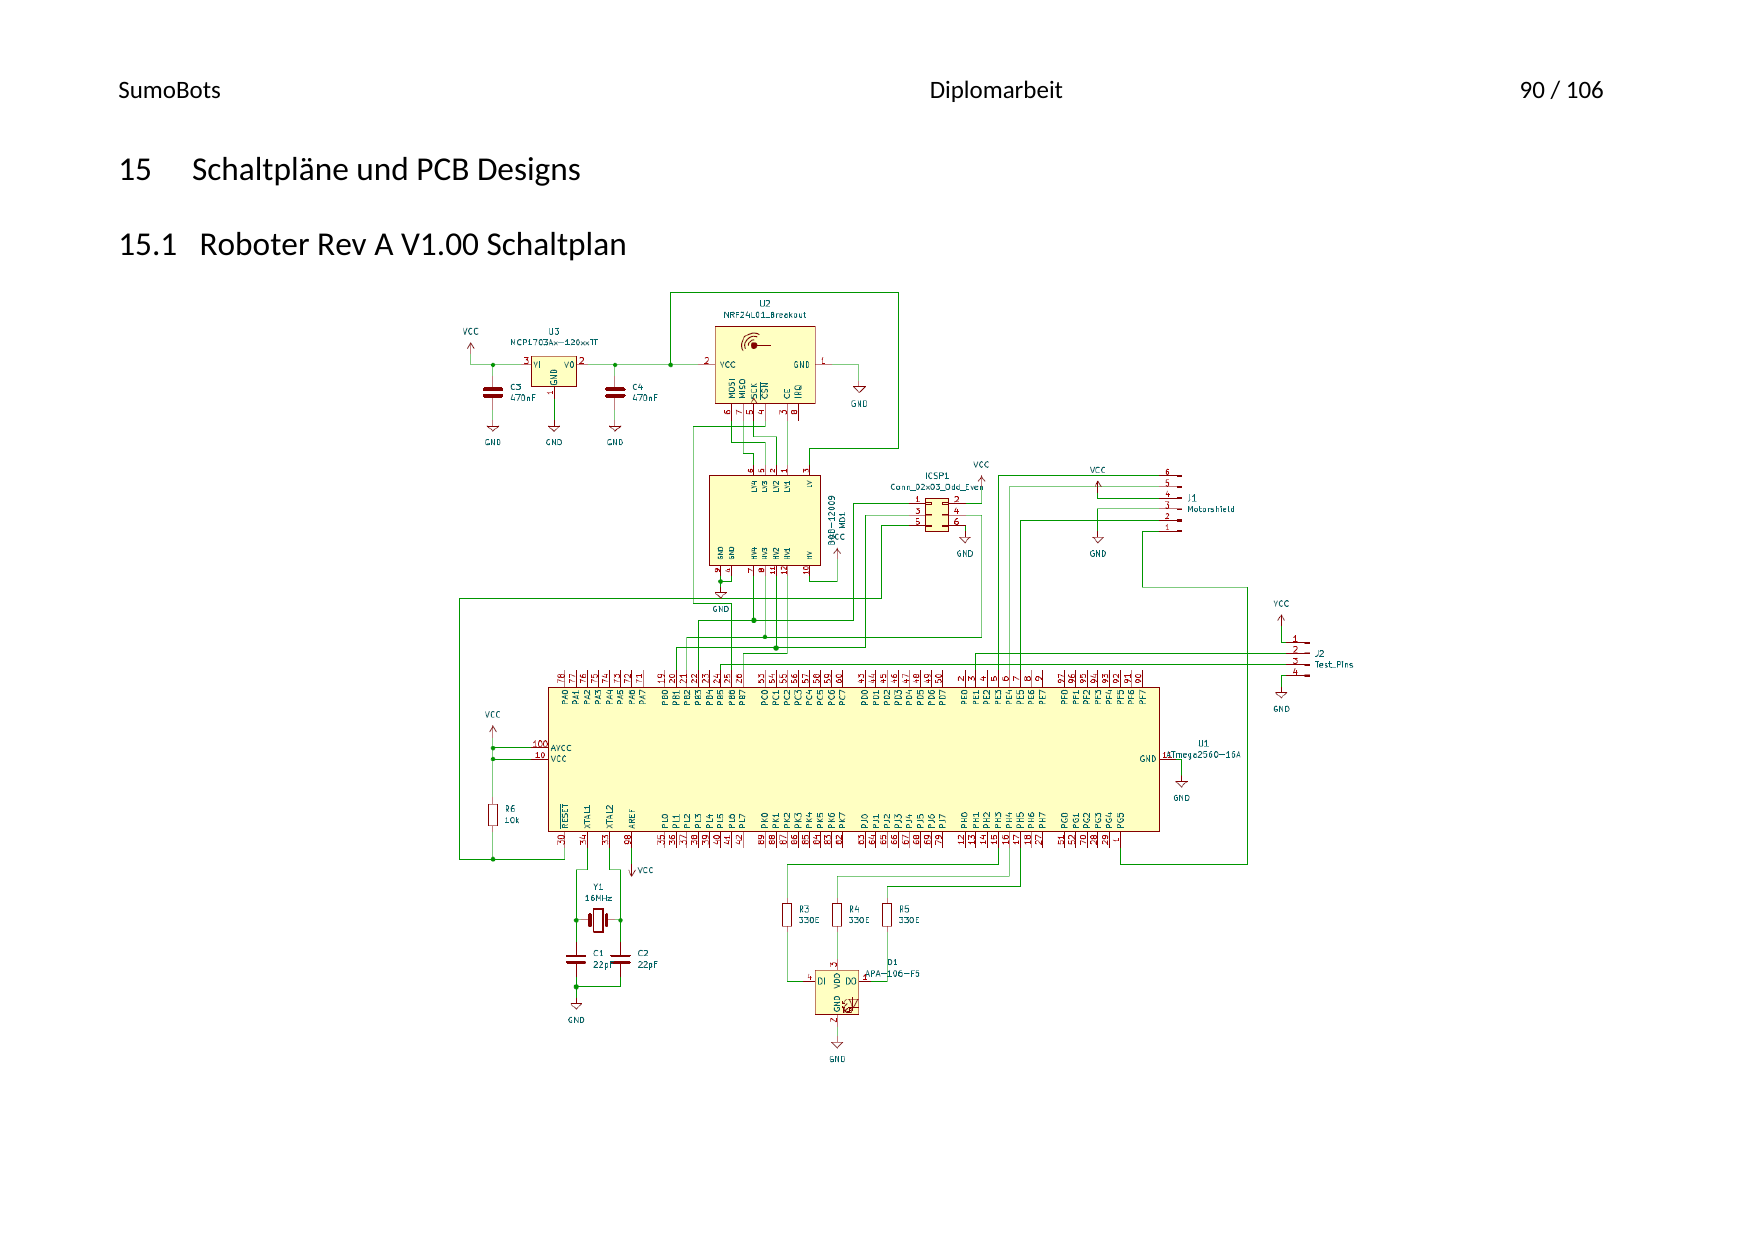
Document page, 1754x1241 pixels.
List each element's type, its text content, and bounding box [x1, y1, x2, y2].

subtitle Schaltpläne und PCB Designs [118, 148, 1606, 188]
subtitle Roboter Rev A V1.00 Schaltplan [118, 223, 1606, 264]
picture [356, 263, 1369, 1064]
